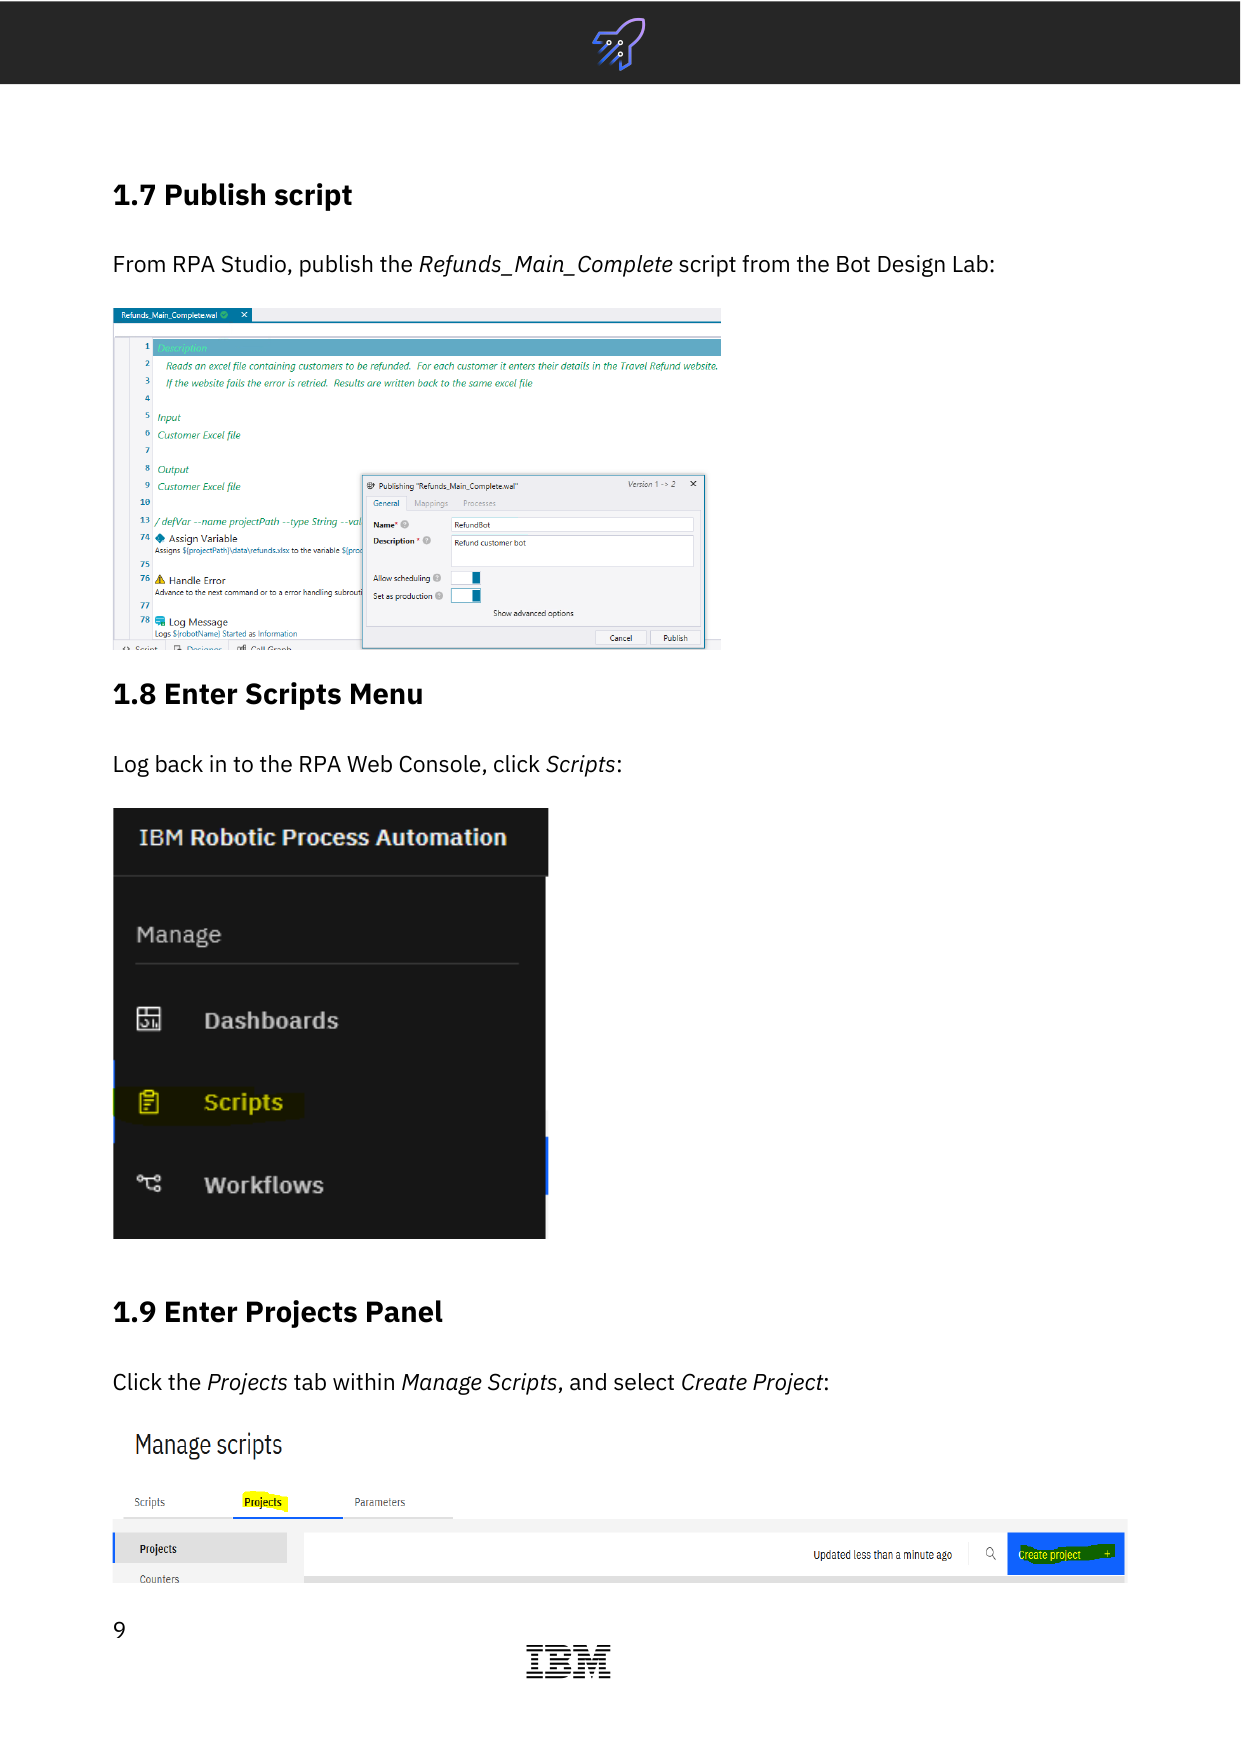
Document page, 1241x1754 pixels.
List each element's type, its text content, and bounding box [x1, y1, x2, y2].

subtitle Enter Projects Panel [112, 1293, 1128, 1331]
picture [588, 14, 649, 75]
picture [112, 808, 549, 1239]
picture [112, 308, 721, 650]
text From RPA Studio, publish the Refunds_Main_Complete script from the Bot Design Lab: [112, 249, 1128, 279]
picture [253, 308, 721, 321]
picture [526, 1645, 611, 1679]
subtitle Enter Scripts Menu [112, 675, 1128, 713]
subtitle Publish script [112, 175, 1128, 213]
picture [112, 1396, 1128, 1583]
text Log back in to the RPA Web Console, click Scripts: [112, 749, 1128, 779]
text Click the Projects tab within Manage Scripts, and select Create Project: [112, 1367, 1128, 1396]
